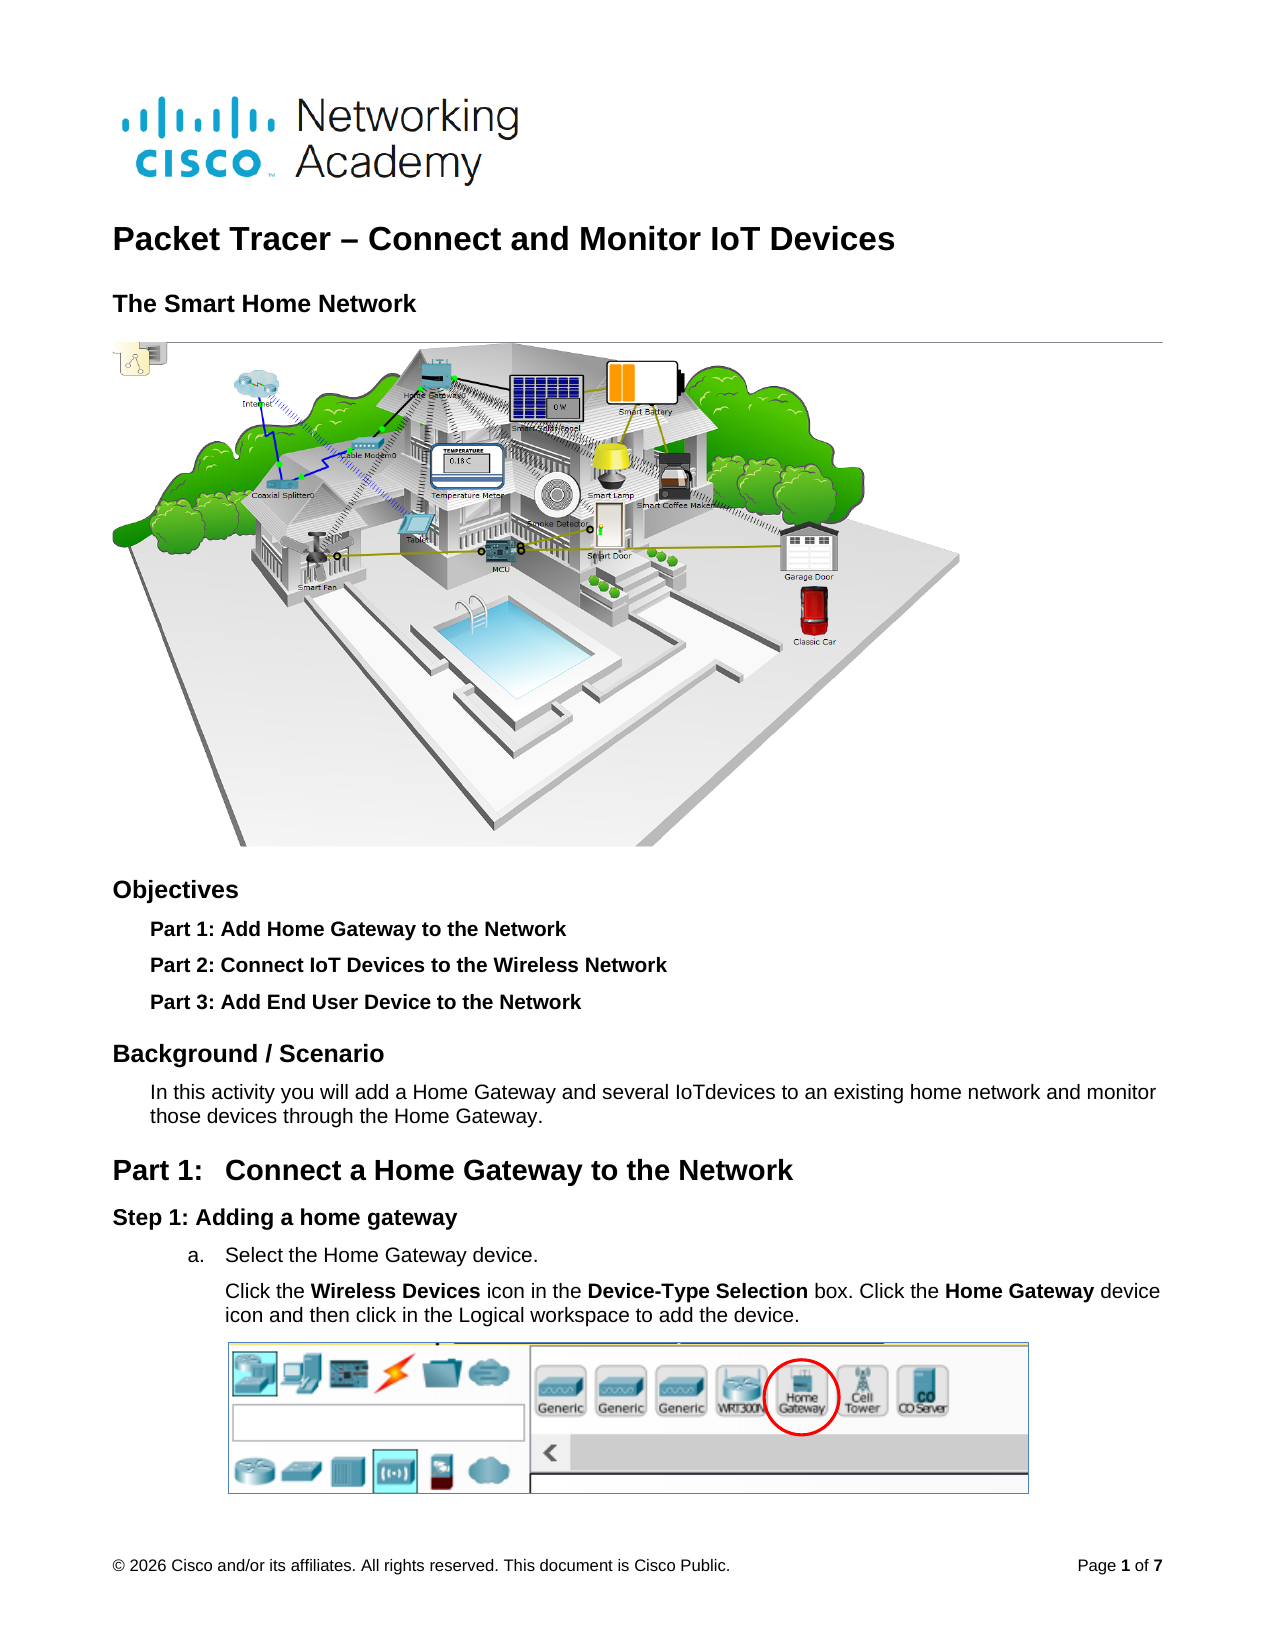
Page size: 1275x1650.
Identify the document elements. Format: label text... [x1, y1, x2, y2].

list Click the Wireless Devices icon in the Device-Type Selection box. Click the Home Gateway device icon and then click in the Logical workspace to add the device. [225, 1279, 1162, 1327]
text Connect a Home Gateway to the Network [112, 1153, 1162, 1186]
title Packet Tracer – Connect and Monitor IoT Devices [112, 219, 1162, 258]
list Step 1: Adding a home gateway [112, 1204, 1162, 1230]
text Select the Home Gateway device. [187, 1243, 1162, 1267]
list The Smart Home Network [112, 289, 1162, 317]
text In this activity you will add a Home Gateway and several IoTdevices to an existing home network and monitor those devices through the Home Gateway. [150, 1080, 1162, 1128]
text Background / Scenario [112, 1038, 1162, 1067]
picture [112, 81, 537, 214]
picture [229, 1343, 1028, 1493]
text Part 1: Add Home Gateway to the Network [150, 917, 1162, 941]
text Part 2: Connect IoT Devices to the Wireless Network [150, 953, 1162, 977]
picture [112, 342, 1163, 847]
text Part 3: Add End User Device to the Network [150, 989, 1162, 1013]
text Objectives [112, 875, 1162, 904]
